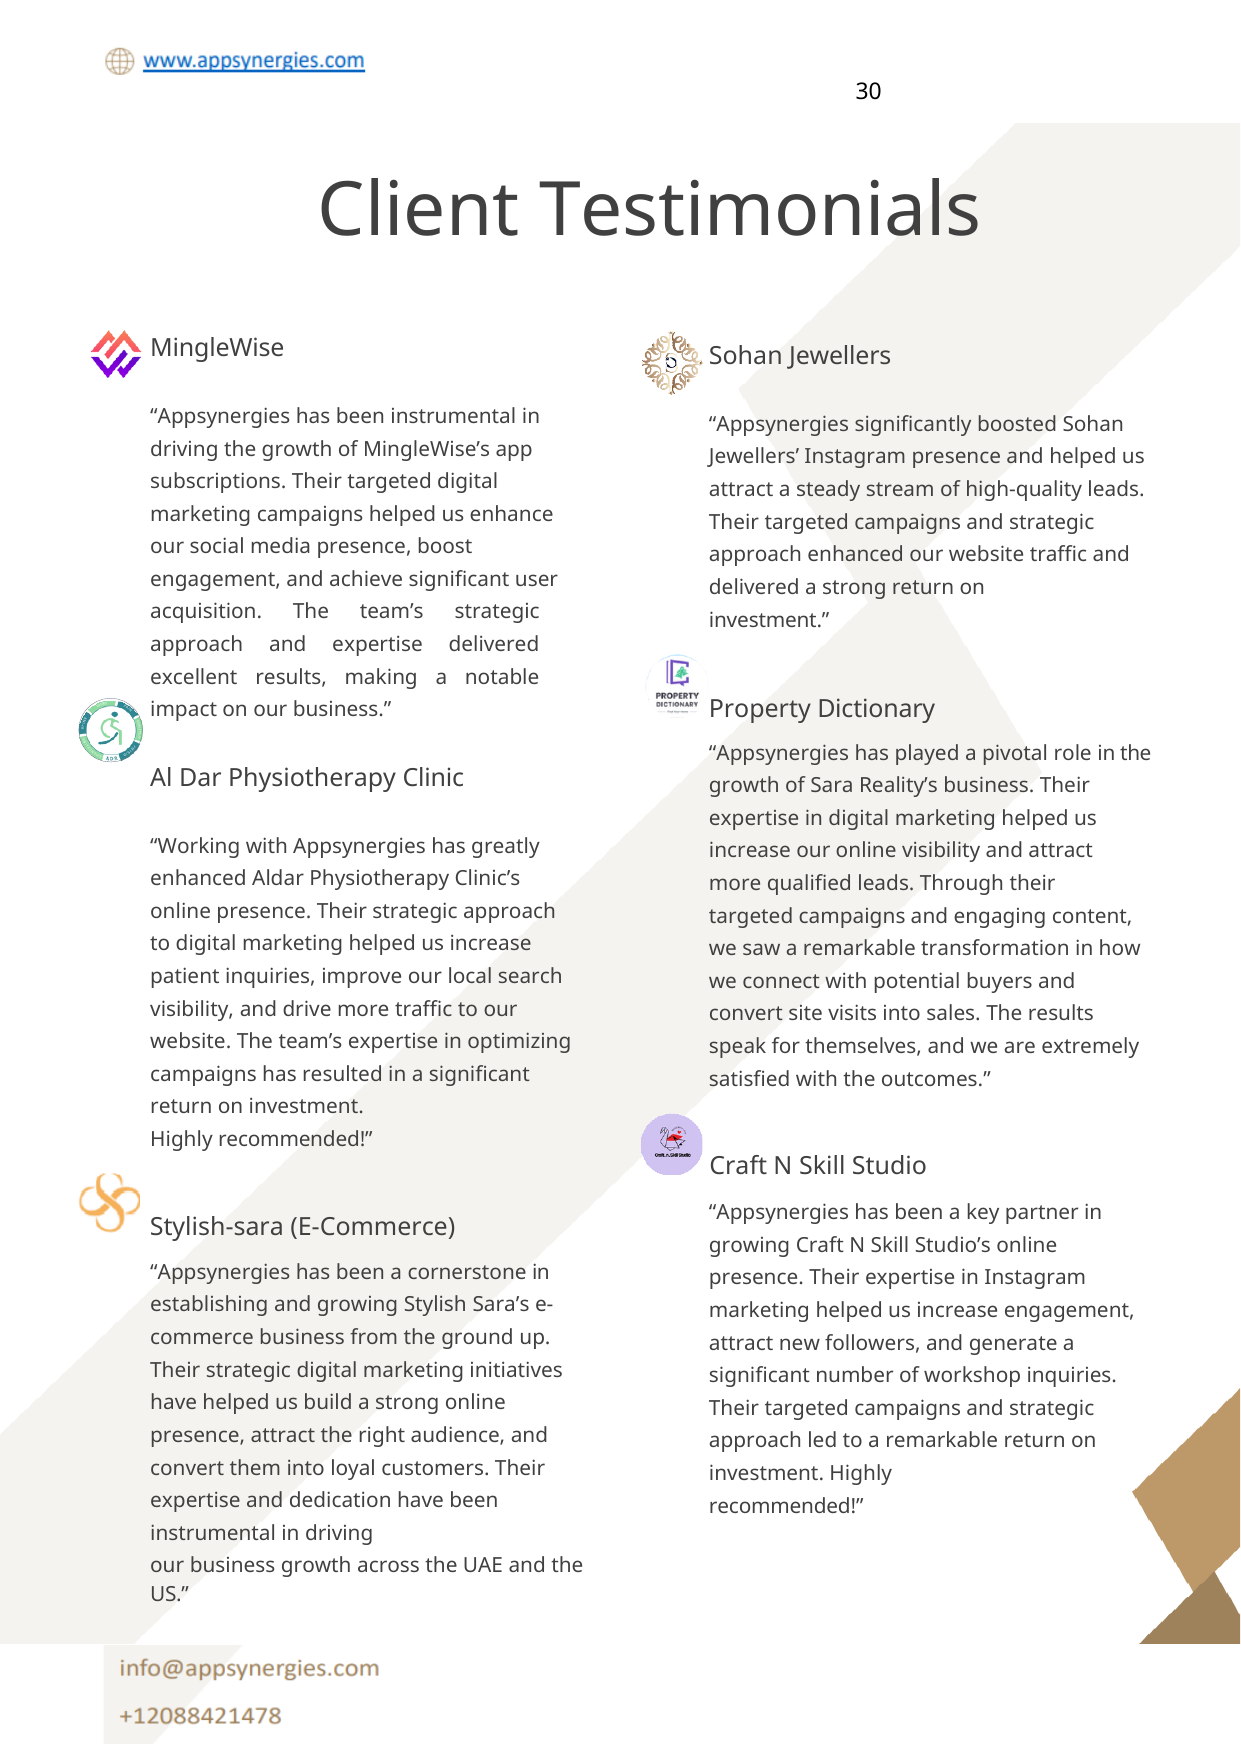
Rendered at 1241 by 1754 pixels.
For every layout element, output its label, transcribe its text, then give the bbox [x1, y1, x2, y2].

text “Working with Appsynergies has greatly enhanced Aldar Physiotherapy Clinic’s online presence. Their strategic approach to digital marketing helped us increase patient inquiries, improve our local search visibility, and drive more traffic to our website. The team’s expertise in optimizing campaigns has resulted in a significant return on investment. [150, 831, 577, 1120]
picture [0, 123, 1241, 1644]
text Stylish-sara (E-Commerce) [77, 1172, 584, 1242]
text establishing and growing Stylish Sara’s e-commerce business from the ground up. Their strategic digital marketing initiatives have helped us build a strong online presence, attract the right audience, and convert them into loyal customers. Their expertise and dedication have been instrumental in driving [150, 1289, 584, 1546]
text Al Dar Physiotherapy Clinic [150, 759, 584, 793]
text Craft N Skill Studio [639, 1111, 1211, 1182]
text Sohan Jewellers [709, 337, 1211, 372]
text “Appsynergies significantly boosted Sohan Jewellers’ Instagram presence and helped us attract a steady stream of high-quality leads. Their targeted campaigns and strategic approach enhanced our website traffic and delivered a strong return on [709, 409, 1157, 601]
picture [103, 40, 369, 84]
text acquisition. The team’s strategic approach and expertise delivered excellent results, making a notable impact on our business.” [150, 597, 539, 723]
text Highly recommended!” [150, 1124, 584, 1153]
text “Appsynergies has been a cornerstone in [150, 1257, 584, 1286]
text investment.” [709, 605, 1211, 633]
text Property Dictionary [645, 654, 1211, 725]
text recommended!” [709, 1491, 1211, 1519]
text “Appsynergies has been a key partner in growing Craft N Skill Studio’s online presence. Their expertise in Instagram marketing helped us increase engagement, attract new followers, and generate a significant number of workshop inquiries. Their targeted campaigns and strategic approach led to a remarkable return on investment. Highly [709, 1197, 1156, 1487]
text “Appsynergies has been instrumental in driving the growth of MingleWise’s app subscriptions. Their targeted digital marketing campaigns helped us enhance our social media presence, boost engagement, and achieve significant user [150, 401, 584, 592]
picture [103, 1645, 380, 1744]
text our business growth across the UAE and the US.” [150, 1550, 584, 1607]
text growth of Sara Reality’s business. Their expertise in digital marketing helped us increase our online visibility and attract more qualified leads. Through their targeted campaigns and engaging content, we saw a remarkable transformation in how we connect with potential buyers and convert site visits into sales. The results speak for themselves, and we are extremely satisfied with the outcomes.” [709, 770, 1145, 1092]
subtitle Client Testimonials [129, 155, 1170, 257]
text MingleWise [150, 329, 584, 363]
text “Appsynergies has played a pivotal role in the [709, 738, 1211, 767]
